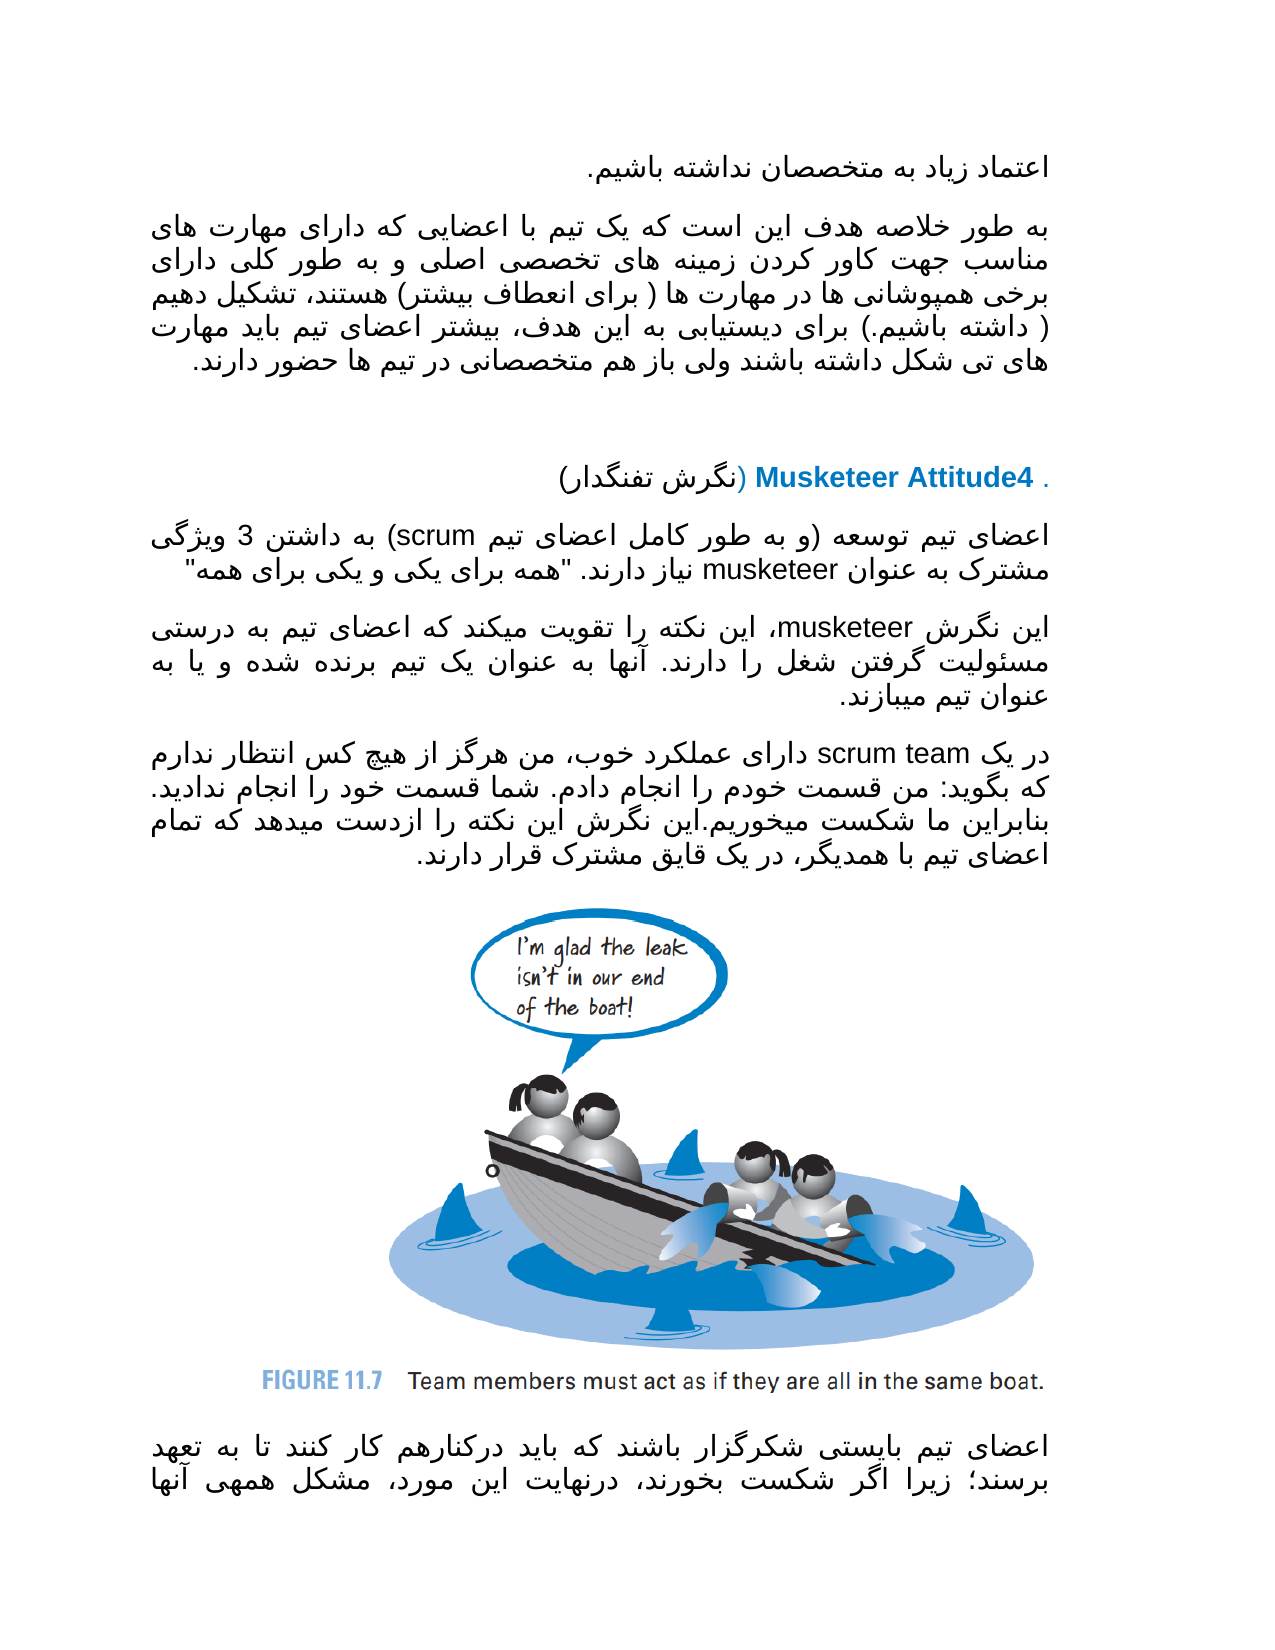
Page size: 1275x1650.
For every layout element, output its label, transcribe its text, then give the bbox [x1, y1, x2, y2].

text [150, 150, 1050, 183]
text به طور خلاصه هدف این است که یک تیم با اعضایی که دارای مهارت های مناسب جهت کاور کردن زمینه های تخصصی اصلی و به طور کلی دارای برخی همپوشانی ها در مهارت ها ( برای انعطاف بیشتر) هستند، تشکیل دهیم ( داشته باشیم.) برای دیستیابی به این هدف، بیشتر اعضای تیم باید مهارت های تی شکل داشته باشند ولی باز هم متخصصانی در تیم ها حضور دارند. [150, 208, 1050, 376]
picture [250, 895, 1050, 1404]
text این نگرش musketeer، این نکته را تقویت می­کند که اعضای تیم به درستی مسئولیت گرفتن شغل را دارند. آن­ها به عنوان یک تیم برنده شده و یا به عنوان تیم می­بازند. [150, 610, 1050, 711]
text در یک scrum team دارای عملکرد خوب، من هرگز از هیچ کس انتظار ندارم که بگوید: من قسمت خودم را انجام دادم. شما قسمت خود را انجام ندادید. بنابراین ما شکست می­خوریم.این نگرش این نکته را ازدست می­دهد که تمام اعضای تیم با همدیگر، در یک قایق مشترک قرار دارند. [150, 736, 1050, 870]
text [150, 1429, 1050, 1496]
text . Musketeer Attitude4 (نگرش تفنگدار) [150, 460, 1050, 493]
text اعضای تیم توسعه (و به طور کامل اعضای تیم scrum) به داشتن 3 ویژگی مشترک به عنوان musketeer نیاز دارند. "همه برای یکی و یکی برای همه" [150, 518, 1050, 585]
